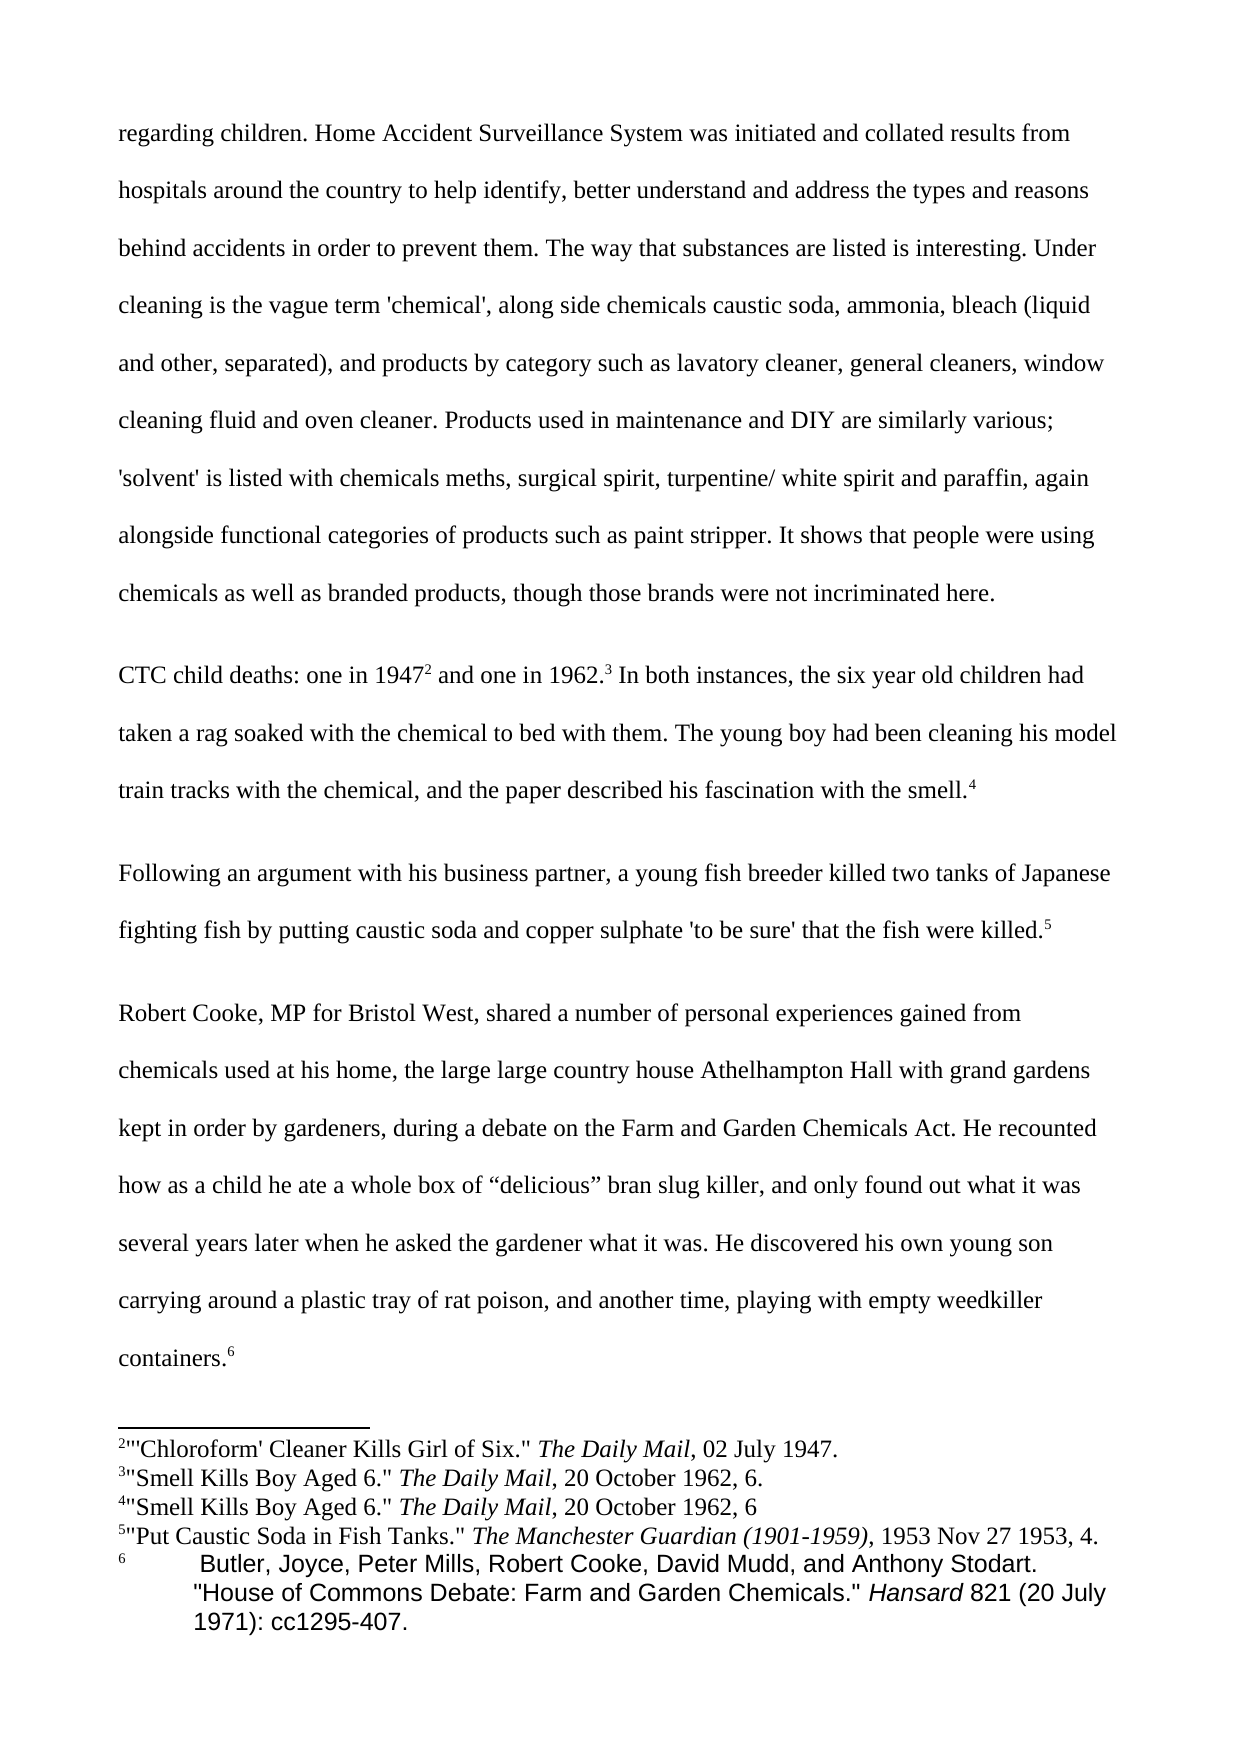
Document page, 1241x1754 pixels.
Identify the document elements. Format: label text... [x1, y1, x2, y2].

text Robert Cooke, MP for Bristol West, shared a number of personal experiences gained from chemicals used at his home, the large large country house Athelhampton Hall with grand gardens kept in order by gardeners, during a debate on the Farm and Garden Chemicals Act. He recounted how as a child he ate a whole box of “delicious” bran slug killer, and only found out what it was several years later when he asked the gardener what it was. He discovered his own young son carrying around a plastic tray of rat poison, and another time, playing with empty weedkiller containers. [118, 998, 1122, 1372]
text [118, 118, 1122, 607]
text CTC child deaths: one in 1947 and one in 1962. In both instances, the six year old children had taken a rag soaked with the chemical to bed with them. The young boy had been cleaning his model train tracks with the chemical, and the paper described his fascination with the smell. [118, 661, 1122, 804]
text Following an argument with his business partner, a young fish breeder killed two tanks of Japanese fighting fish by putting caustic soda and copper sulphate 'to be sure' that the fish were killed. [118, 858, 1122, 944]
